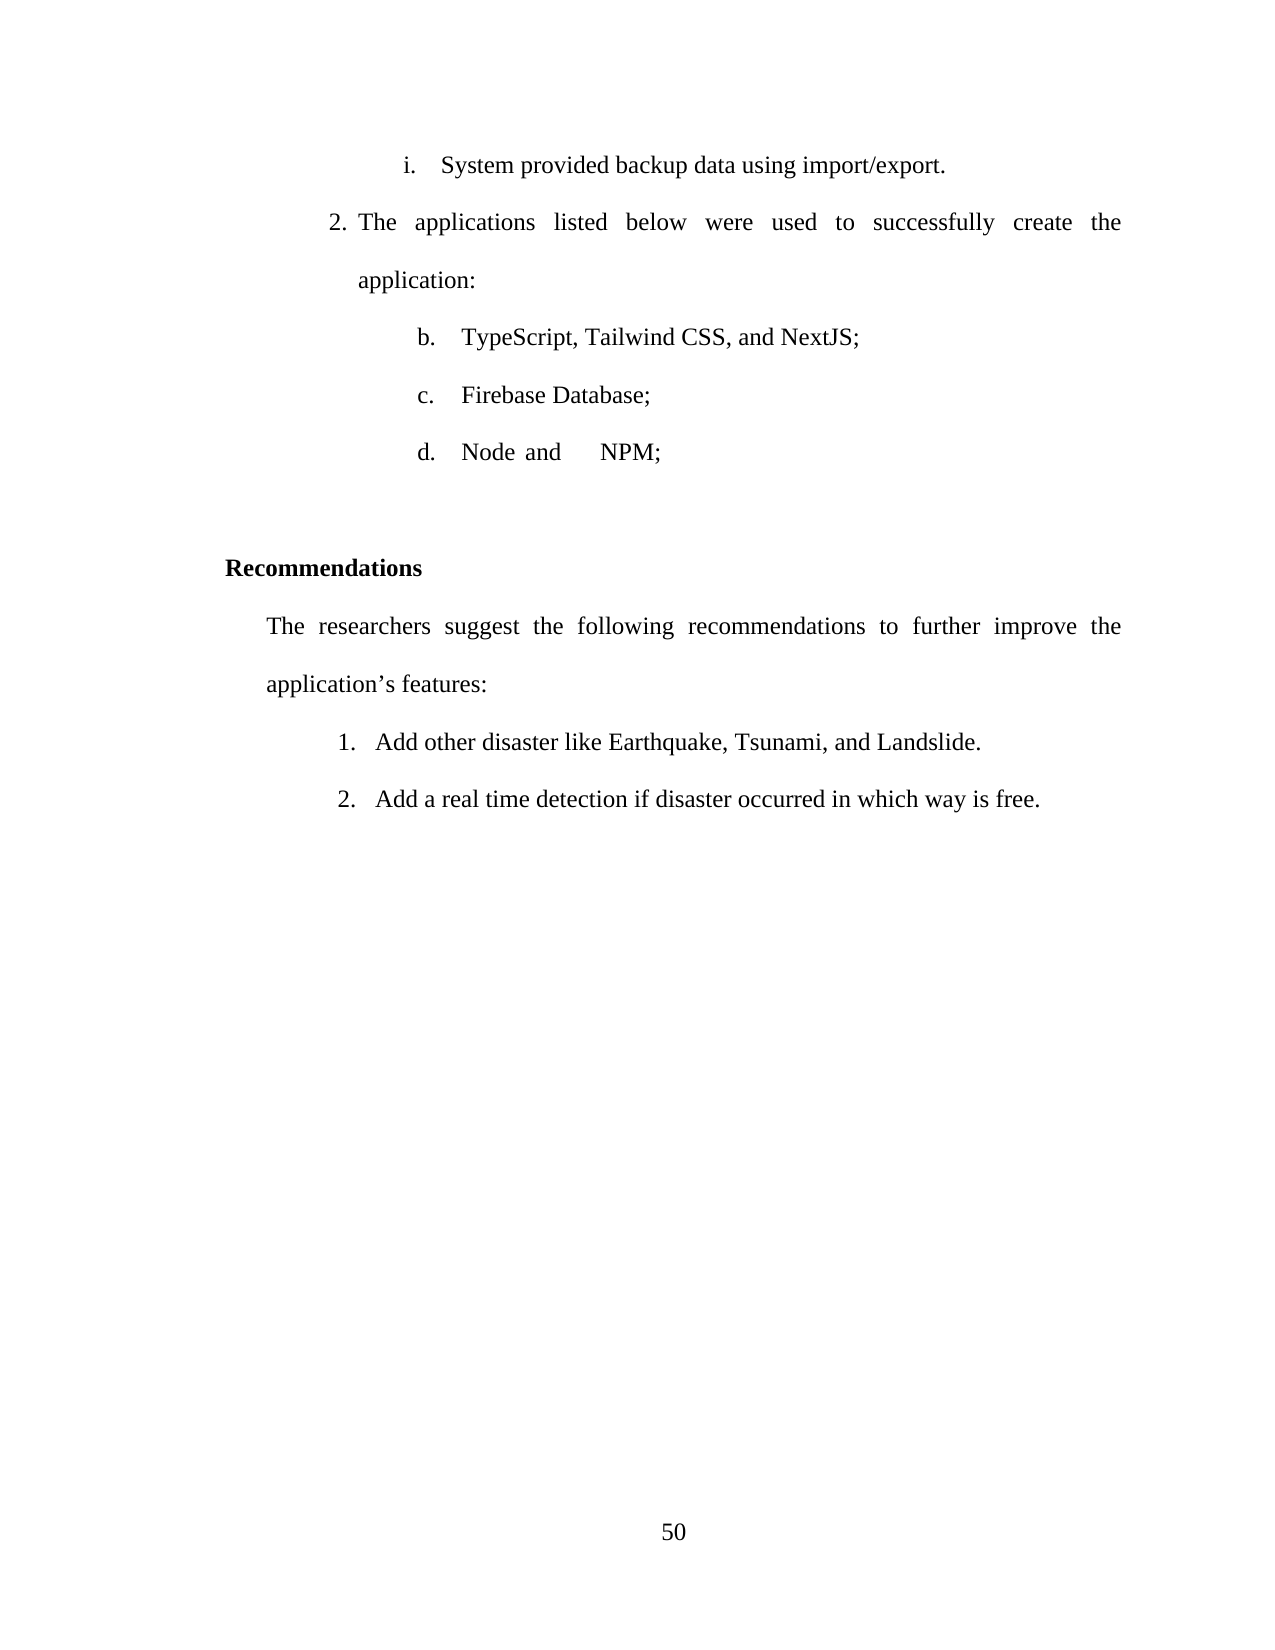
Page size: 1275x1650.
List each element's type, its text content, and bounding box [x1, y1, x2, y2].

text The researchers suggest the following recommendations to further improve the application’s features: [265, 611, 1122, 697]
list The applications listed below were used to successfully create the application: [328, 207, 1122, 294]
text Recommendations [225, 553, 1122, 582]
list Node and NPM; [417, 437, 1117, 466]
list Add a real time detection if disaster occurred in which way is free. [337, 784, 1122, 813]
list TypeScript, Tailwind CSS, and NextJS; [417, 322, 1117, 351]
list System provided backup data using import/export. [403, 150, 1122, 179]
list Add other disaster like Earthquake, Tsunami, and Landslide. [337, 727, 1122, 756]
list Firebase Database; [417, 380, 1117, 409]
